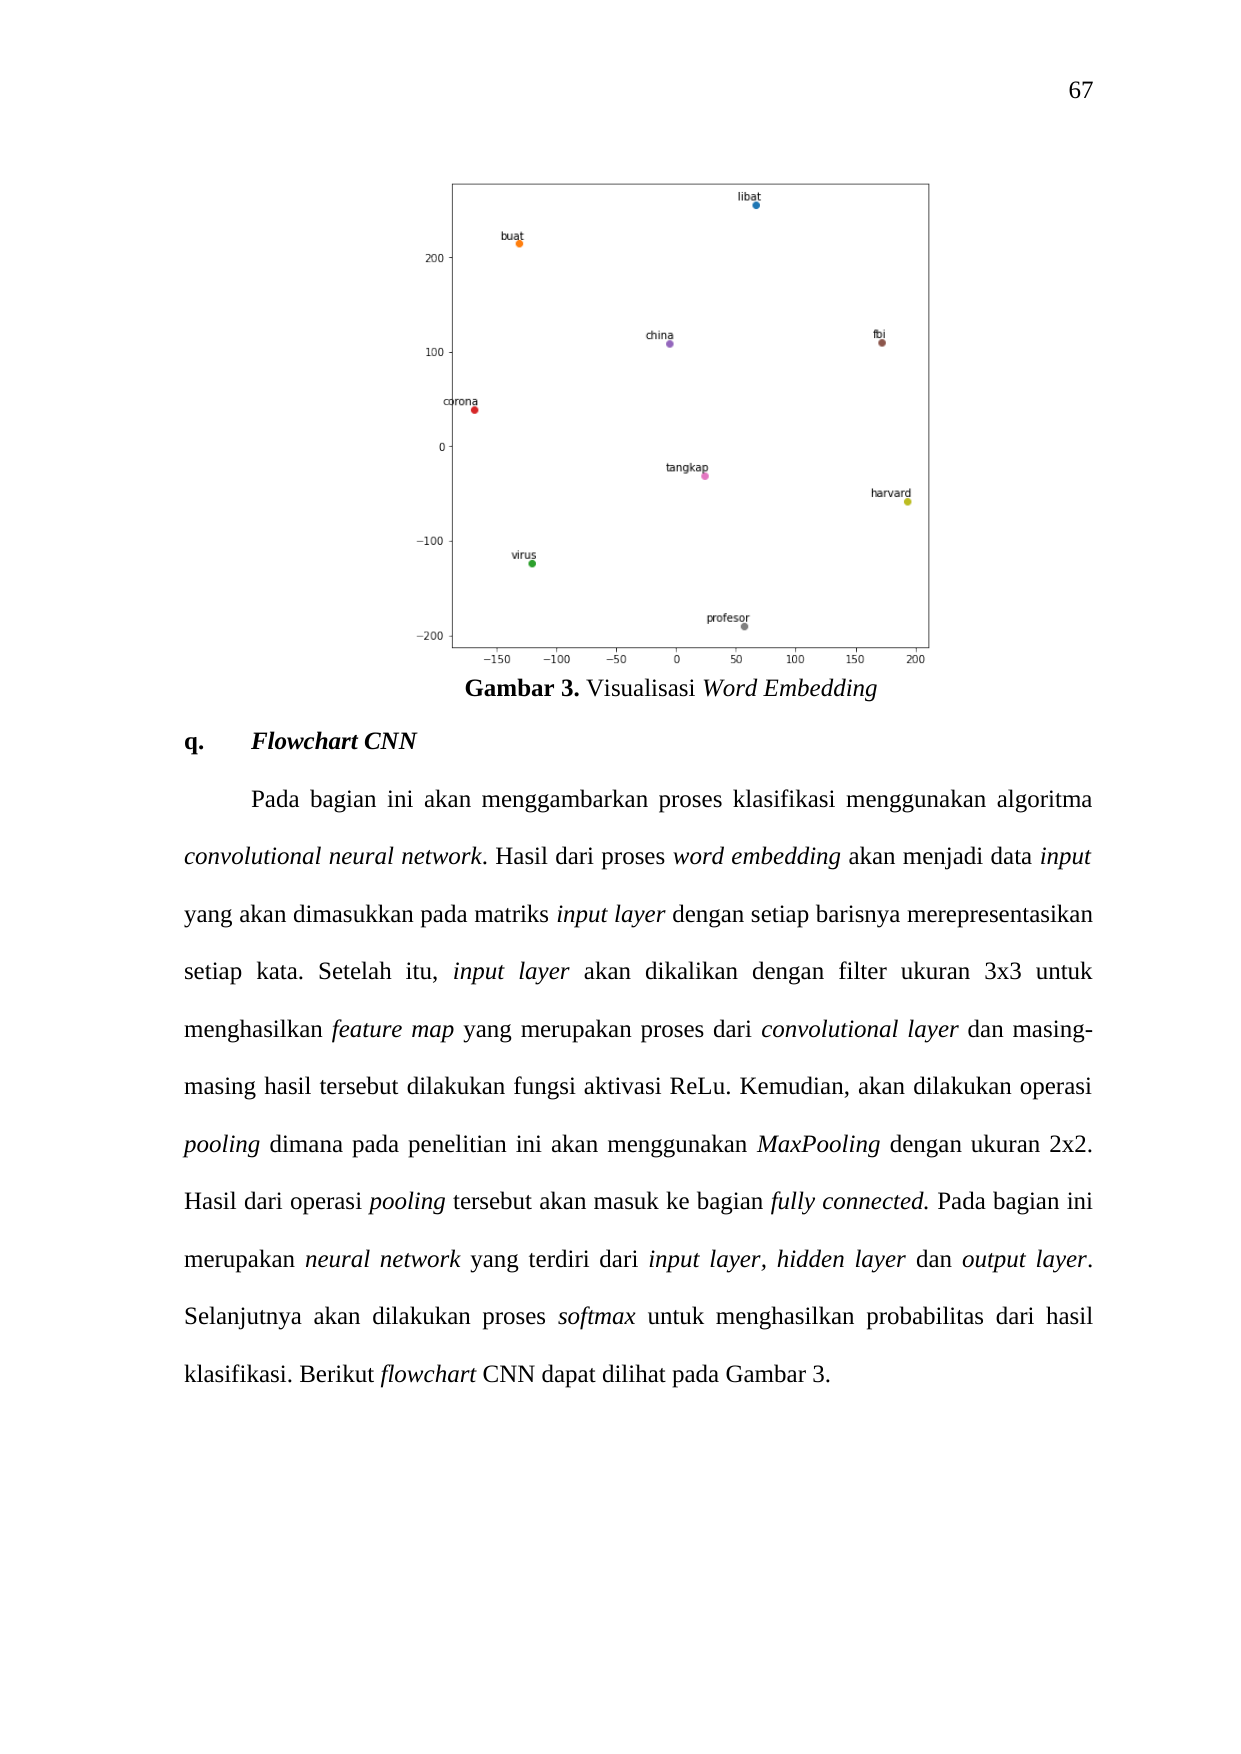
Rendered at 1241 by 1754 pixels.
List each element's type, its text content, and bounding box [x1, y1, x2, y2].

list Flowchart CNN [184, 726, 1093, 755]
picture [408, 177, 936, 673]
text Pada bagian ini akan menggambarkan proses klasifikasi menggunakan algoritma convolutional neural network. Hasil dari proses word embedding akan menjadi data input yang akan dimasukkan pada matriks input layer dengan setiap barisnya merepresentasikan setiap kata. Setelah itu, input layer akan dikalikan dengan filter ukuran 3x3 untuk menghasilkan feature map yang merupakan proses dari convolutional layer dan masing-masing hasil tersebut dilakukan fungsi aktivasi ReLu. Kemudian, akan dilakukan operasi pooling dimana pada penelitian ini akan menggunakan MaxPooling dengan ukuran 2x2. Hasil dari operasi pooling tersebut akan masuk ke bagian fully connected. Pada bagian ini merupakan neural network yang terdiri dari input layer, hidden layer dan output layer. Selanjutnya akan dilakukan proses softmax untuk menghasilkan probabilitas dari hasil klasifikasi. Berikut flowchart CNN dapat dilihat pada Gambar 3. [184, 784, 1093, 1388]
text Gambar 3. Visualisasi Word Embedding [177, 673, 1093, 701]
